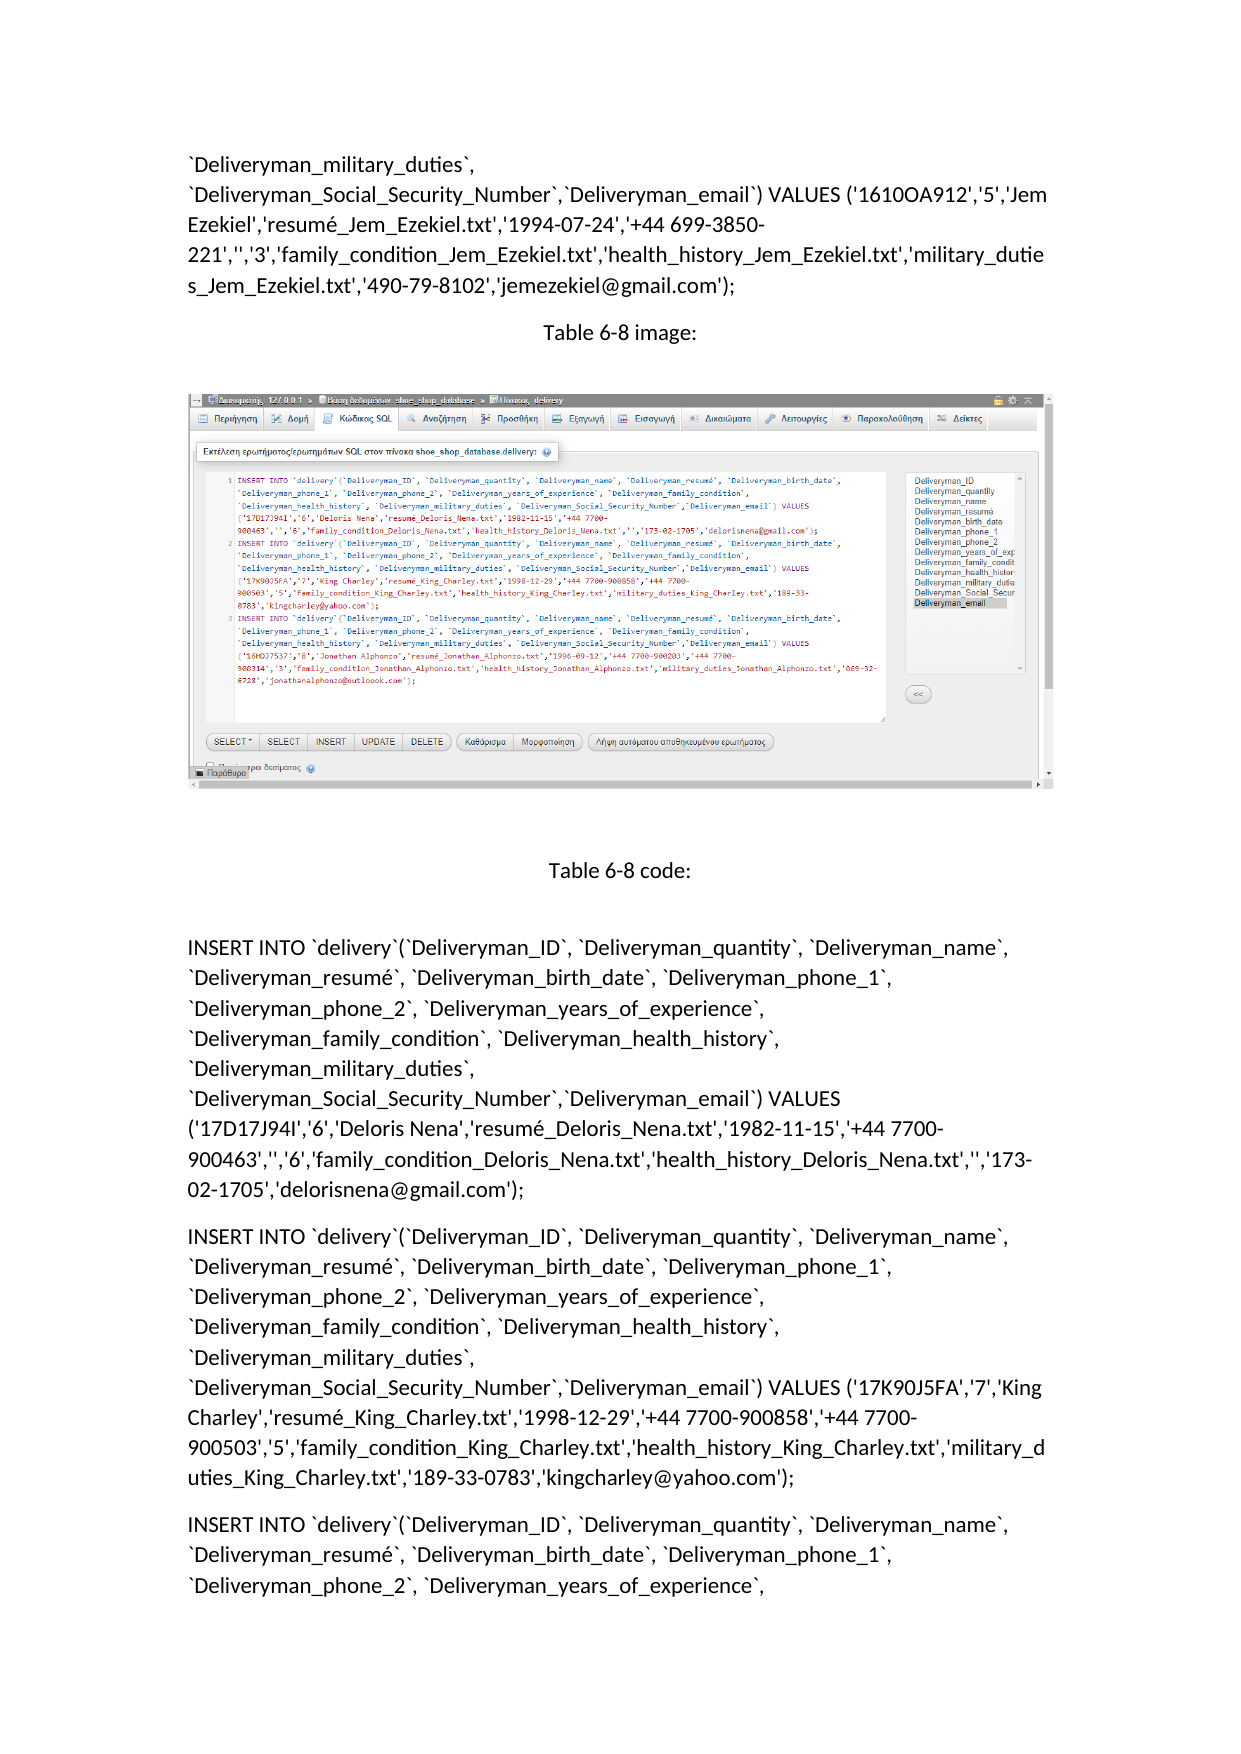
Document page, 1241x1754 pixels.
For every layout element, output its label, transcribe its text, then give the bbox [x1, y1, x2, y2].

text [187, 150, 1053, 299]
picture [188, 394, 1054, 789]
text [187, 1510, 1053, 1599]
text Table 6-8 image: [187, 318, 1053, 376]
text Table 6-8 code: [187, 856, 1053, 914]
text INSERT INTO `delivery`(`Deliveryman_ID`, `Deliveryman_quantity`, `Deliveryman_name`, `Deliveryman_resumé`, `Deliveryman_birth_date`, `Deliveryman_phone_1`, `Deliveryman_phone_2`, `Deliveryman_years_of_experience`, `Deliveryman_family_condition`, `Deliveryman_health_history`, `Deliveryman_military_duties`, `Deliveryman_Social_Security_Number`,`Deliveryman_email`) VALUES ('17K90J5FA','7','King Charley','resumé_King_Charley.txt','1998-12-29','+44 7700-900858','+44 7700-900503','5','family_condition_King_Charley.txt','health_history_King_Charley.txt','military_duties_King_Charley.txt','189-33-0783','kingcharley@yahoo.com'); [187, 1222, 1053, 1491]
text INSERT INTO `delivery`(`Deliveryman_ID`, `Deliveryman_quantity`, `Deliveryman_name`, `Deliveryman_resumé`, `Deliveryman_birth_date`, `Deliveryman_phone_1`, `Deliveryman_phone_2`, `Deliveryman_years_of_experience`, `Deliveryman_family_condition`, `Deliveryman_health_history`, `Deliveryman_military_duties`, `Deliveryman_Social_Security_Number`,`Deliveryman_email`) VALUES ('17D17J94I','6','Deloris Nena','resumé_Deloris_Nena.txt','1982-11-15','+44 7700-900463','','6','family_condition_Deloris_Nena.txt','health_history_Deloris_Nena.txt','','173-02-1705','delorisnena@gmail.com'); [187, 933, 1053, 1203]
